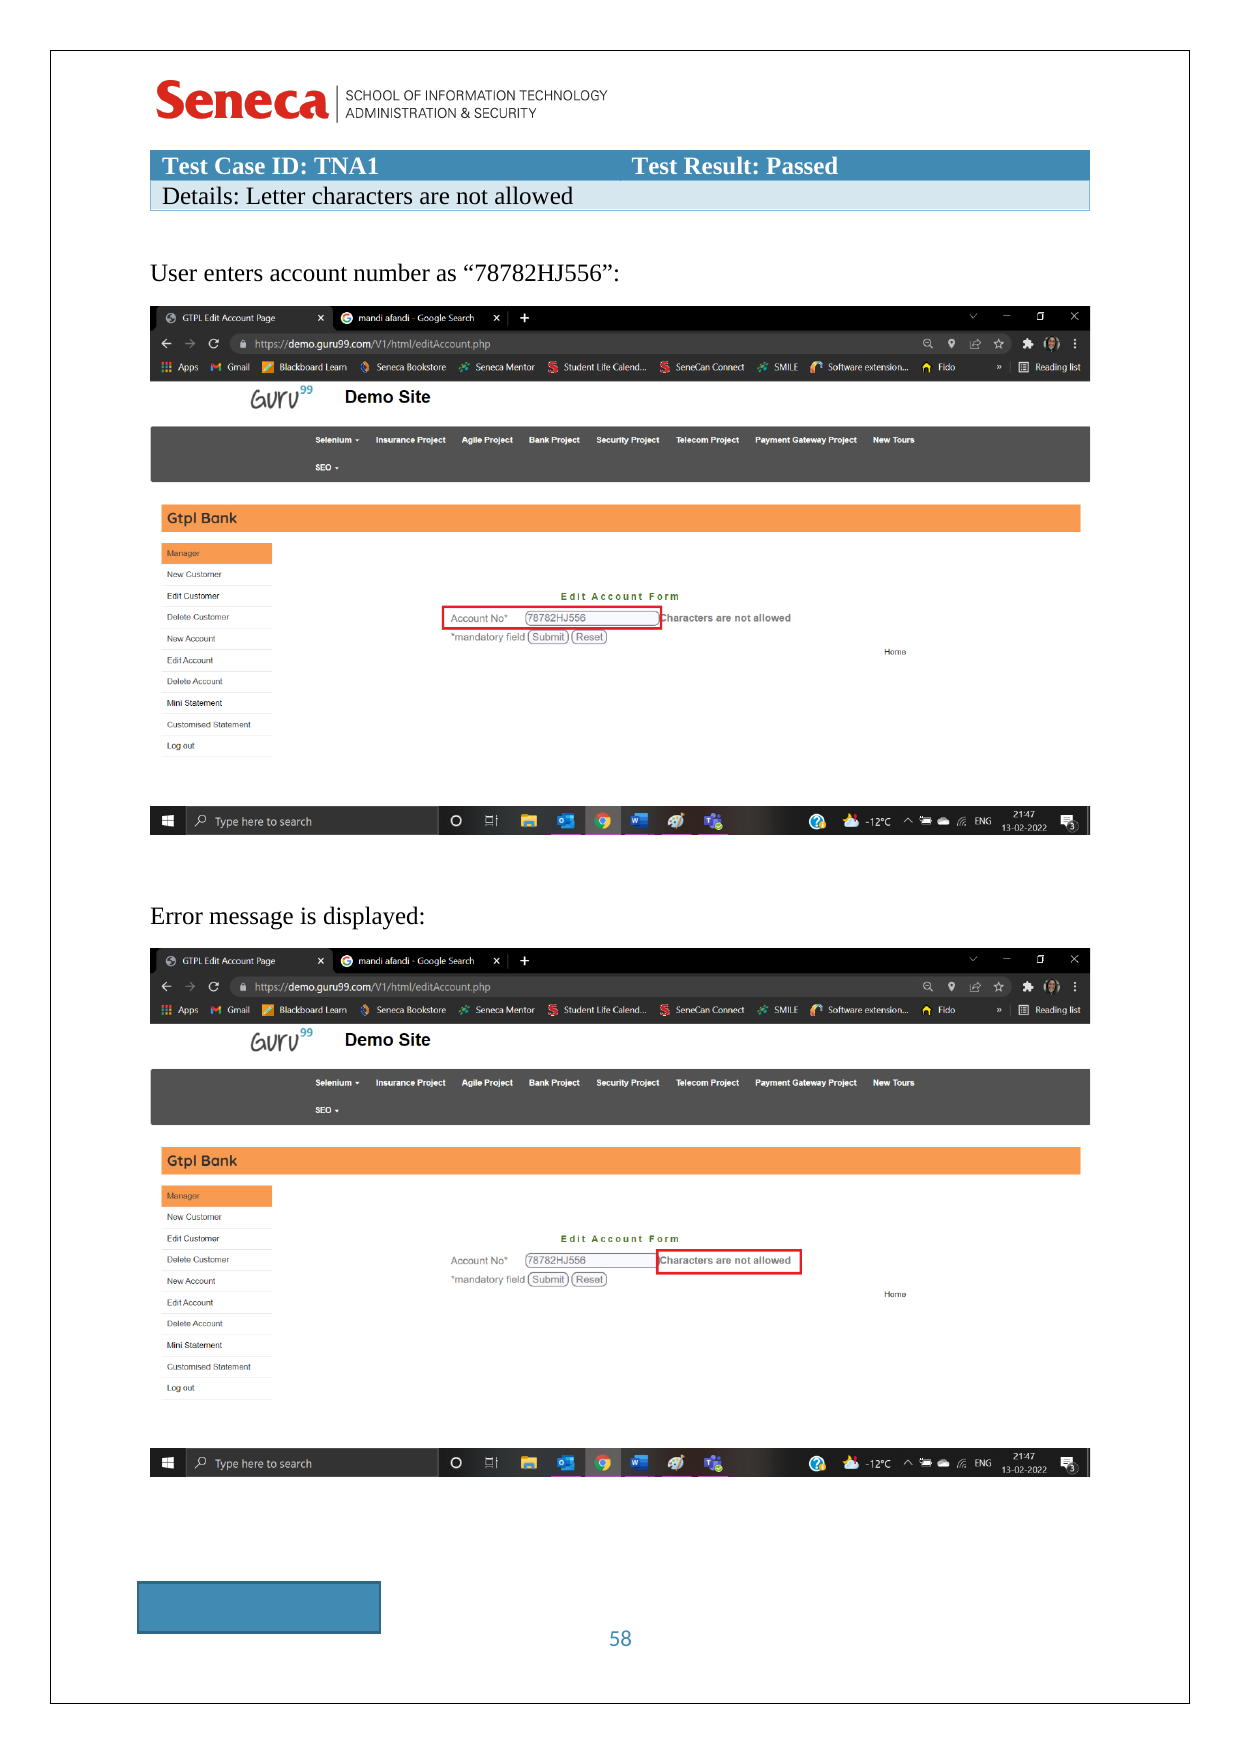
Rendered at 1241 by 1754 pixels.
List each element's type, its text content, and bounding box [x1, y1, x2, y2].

picture [150, 306, 1091, 835]
text Error message is displayed: [150, 901, 1090, 929]
table_header Test Case ID: TNA1 [151, 151, 620, 180]
text User enters account number as “78782HJ556”: [150, 258, 1090, 287]
table_cell Details: Letter characters are not allowed [151, 181, 1089, 209]
picture [150, 73, 656, 129]
table_header Test Result: Passed [621, 151, 1089, 180]
picture [150, 948, 1091, 1477]
